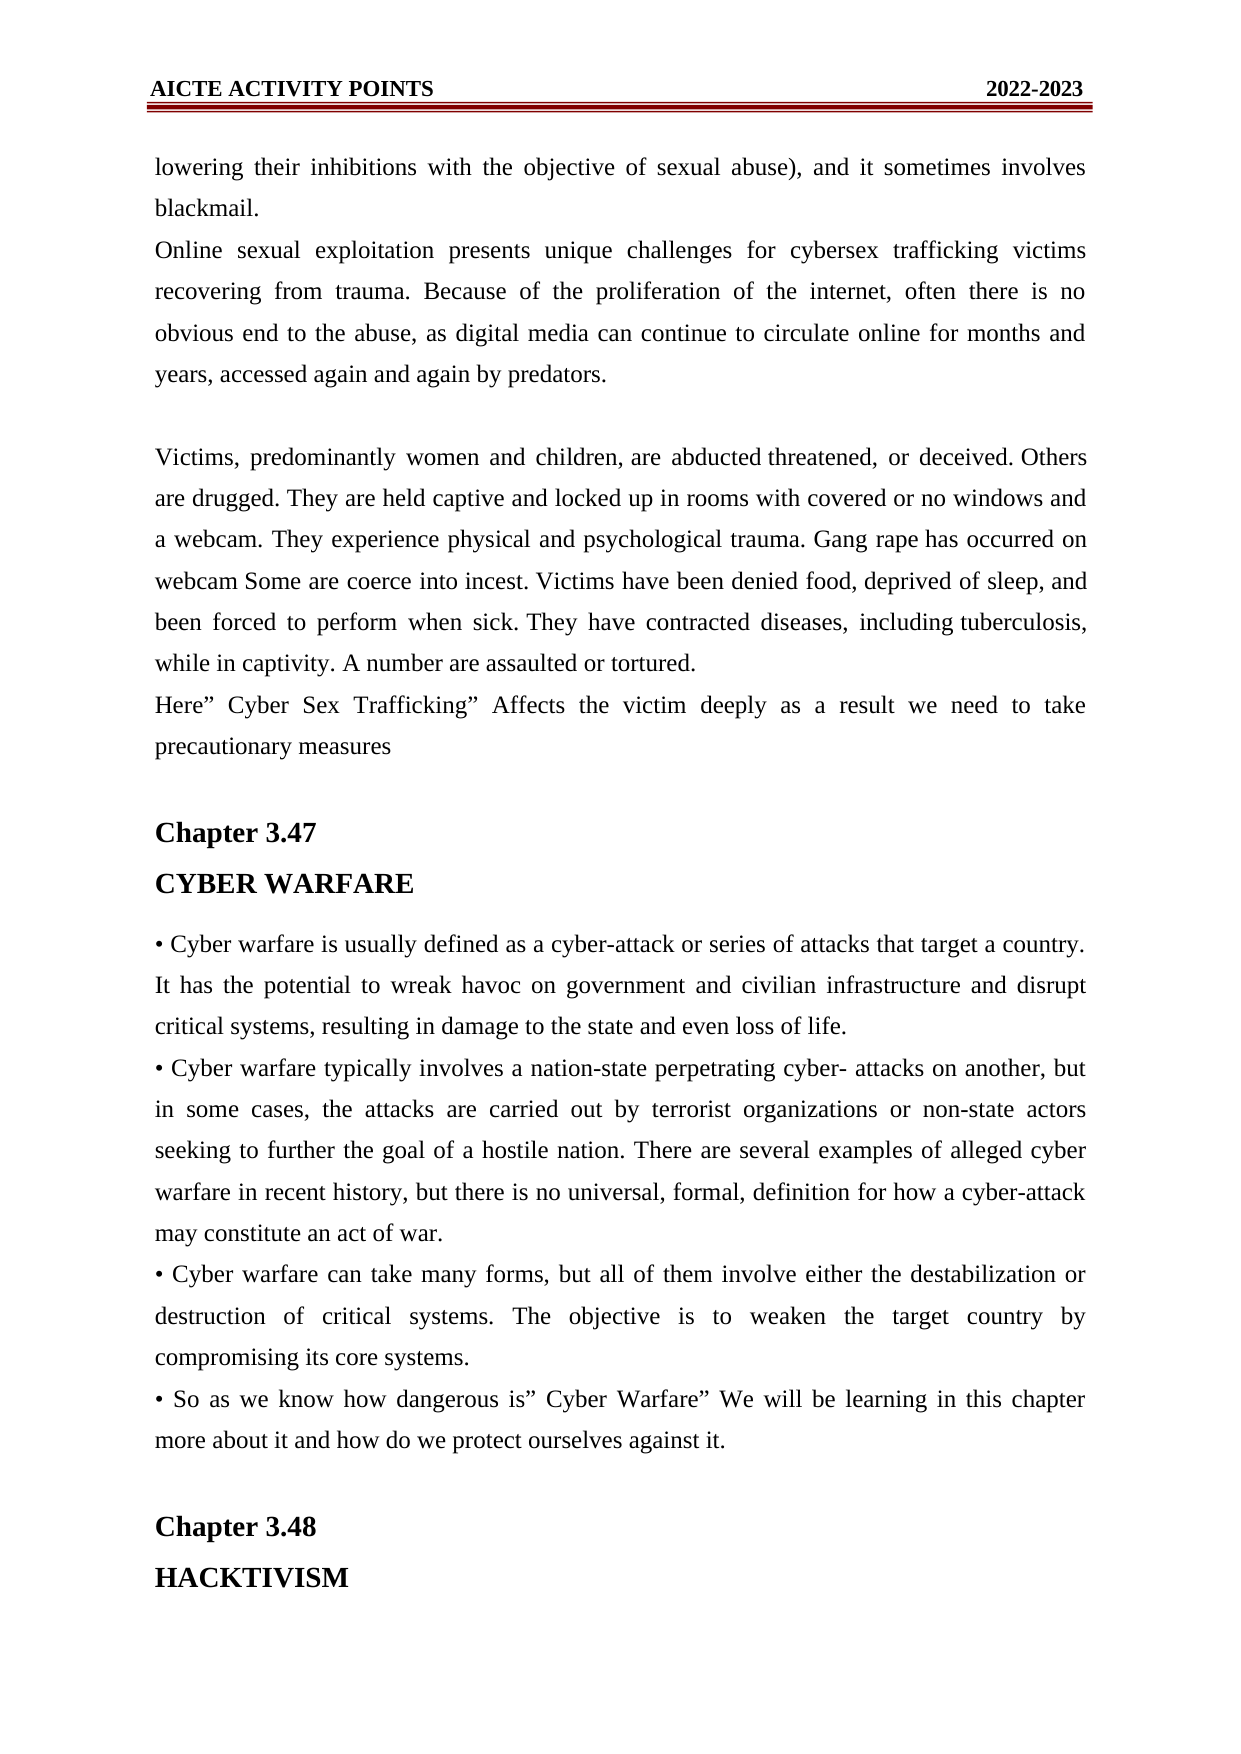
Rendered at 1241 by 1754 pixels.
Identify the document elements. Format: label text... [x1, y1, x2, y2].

text HACKTIVISM [154, 1560, 1087, 1593]
text Chapter 3.47 [154, 816, 1087, 849]
text • Cyber warfare is usually defined as a cyber-attack or series of attacks that target a country. It has the potential to wreak havoc on government and civilian infrastructure and disrupt critical systems, resulting in damage to the state and even loss of life. • Cyber warfare typically involves a nation-state perpetrating cyber- attacks on another, but in some cases, the attacks are carried out by terrorist organizations or non-state actors seeking to further the goal of a hostile nation. There are several examples of alleged cyber warfare in recent history, but there is no universal, formal, definition for how a cyber-attack may constitute an act of war. • Cyber warfare can take many forms, but all of them involve either the destabilization or destruction of critical systems. The objective is to weaken the target country by compromising its core systems. • So as we know how dangerous is” Cyber Warfare” We will be learning in this chapter more about it and how do we protect ourselves against it. [154, 916, 1087, 1454]
text CYBER WARFARE [154, 866, 1087, 899]
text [154, 175, 1087, 298]
text Chapter 3.48 [154, 1509, 1087, 1543]
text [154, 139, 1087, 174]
